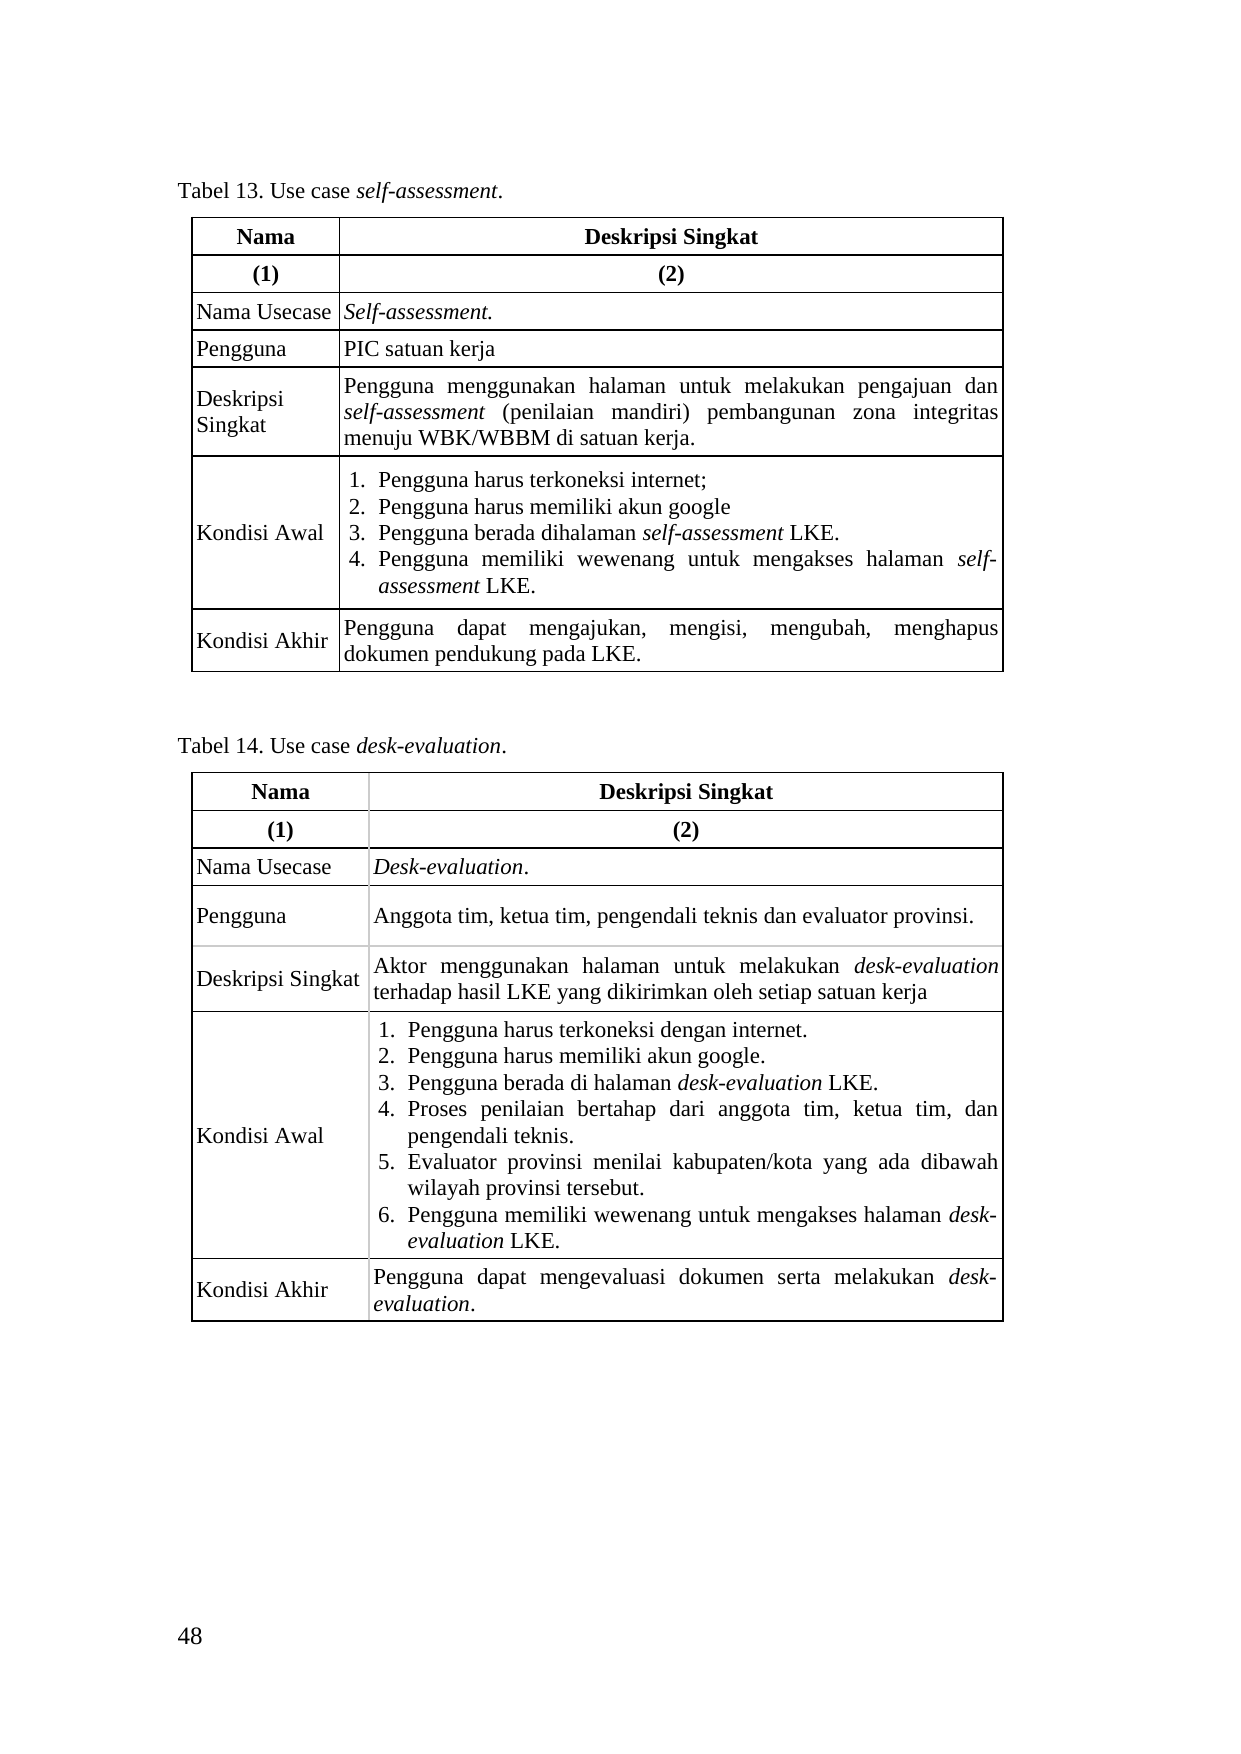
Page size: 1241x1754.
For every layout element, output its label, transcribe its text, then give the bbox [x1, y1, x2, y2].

table_cell Pengguna [193, 886, 368, 945]
table_cell Kondisi Akhir [193, 610, 339, 671]
table_cell (2) [370, 811, 1002, 847]
table_cell Pengguna menggunakan halaman untuk melakukan pengajuan dan self-assessment (penilaian mandiri) pembangunan zona integritas menuju WBK/WBBM di satuan kerja. [340, 368, 1002, 455]
table_cell Self-assessment. [340, 293, 1002, 329]
table_cell (1) [193, 256, 339, 292]
table_cell Anggota tim, ketua tim, pengendali teknis dan evaluator provinsi. [370, 886, 1002, 945]
table_cell Pengguna harus terkoneksi dengan internet. Pengguna harus memiliki akun google. Pengguna berada di halaman desk-evaluation LKE. Proses penilaian bertahap dari anggota tim, ketua tim, dan pengendali teknis. Evaluator provinsi menilai kabupaten/kota yang ada dibawah wilayah provinsi tersebut. Pengguna memiliki wewenang untuk mengakses halaman desk-evaluation LKE. [370, 1012, 1002, 1258]
table_cell Deskripsi Singkat [193, 947, 368, 1011]
table_cell Kondisi Akhir [193, 1259, 368, 1320]
table_header Nama [193, 773, 368, 809]
table_header Deskripsi Singkat [340, 218, 1002, 254]
table_cell PIC satuan kerja [340, 331, 1002, 366]
text Tabel 13. Use case self-assessment. [177, 177, 1004, 203]
table_cell Aktor menggunakan halaman untuk melakukan desk-evaluation terhadap hasil LKE yang dikirimkan oleh setiap satuan kerja [370, 947, 1002, 1011]
table_cell Deskripsi Singkat [193, 368, 339, 455]
table_cell Pengguna [193, 331, 339, 366]
table_cell Nama Usecase [193, 293, 339, 329]
table_cell Kondisi Awal [193, 457, 339, 608]
table_cell Kondisi Awal [193, 1012, 368, 1258]
table_cell (2) [340, 256, 1002, 292]
table_cell Pengguna harus terkoneksi internet; Pengguna harus memiliki akun google Pengguna berada dihalaman self-assessment LKE. Pengguna memiliki wewenang untuk mengakses halaman self-assessment LKE. [340, 457, 1002, 608]
table_cell Pengguna dapat mengevaluasi dokumen serta melakukan desk-evaluation. [370, 1259, 1002, 1320]
table_header Nama [193, 218, 339, 254]
table_cell (1) [193, 811, 368, 847]
table_cell Nama Usecase [193, 849, 368, 884]
table_header Deskripsi Singkat [370, 773, 1002, 809]
table_cell Desk-evaluation. [370, 849, 1002, 884]
text Tabel 14. Use case desk-evaluation. [177, 732, 1004, 759]
table_cell Pengguna dapat mengajukan, mengisi, mengubah, menghapus dokumen pendukung pada LKE. [340, 610, 1002, 671]
